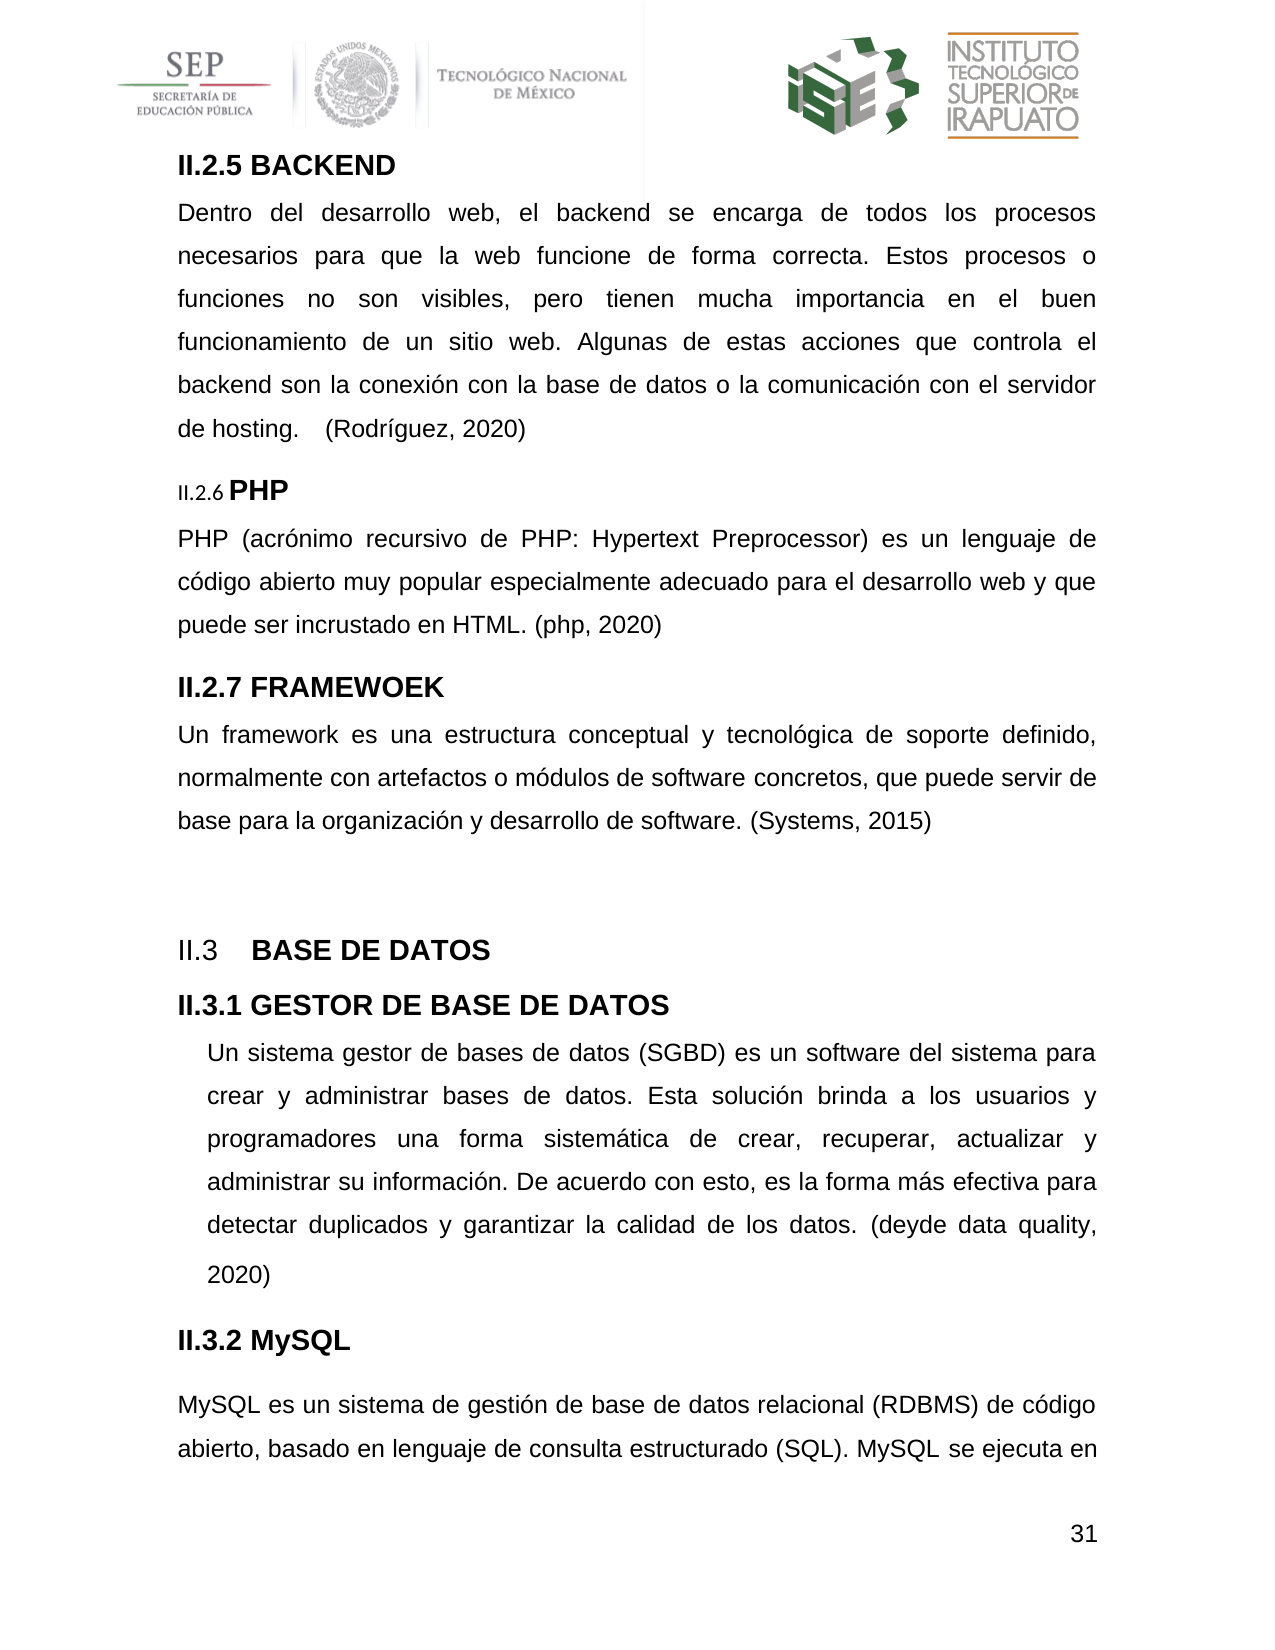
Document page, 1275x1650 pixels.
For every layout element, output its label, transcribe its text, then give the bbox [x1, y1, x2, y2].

subtitle MySQL [177, 1323, 1098, 1356]
text Un sistema gestor de bases de datos (SGBD) es un software del sistema para crear y administrar bases de datos. Esta solución brinda a los usuarios y programadores una forma sistemática de crear, recuperar, actualizar y administrar su información. De acuerdo con esto, es la forma más efectiva para detectar duplicados y garantizar la calidad de los datos. [207, 1038, 1098, 1289]
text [177, 1391, 1098, 1462]
subtitle BASE DE DATOS [177, 933, 1098, 967]
text PHP (acrónimo recursivo de PHP: Hypertext Preprocessor) es un lenguaje de código abierto muy popular especialmente adecuado para el desarrollo web y que puede ser incrustado en HTML. [177, 524, 1098, 639]
subtitle FRAMEWOEK [177, 670, 1098, 703]
subtitle PHP [177, 473, 1098, 507]
subtitle GESTOR DE BASE DE DATOS [177, 987, 1098, 1021]
picture [770, 0, 1214, 236]
text Un framework es una estructura conceptual y tecnológica de soporte definido, normalmente con artefactos o módulos de software concretos, que puede servir de base para la organización y desarrollo de software. [177, 720, 1098, 835]
picture [90, 0, 646, 236]
text Dentro del desarrollo web, el backend se encarga de todos los procesos necesarios para que la web funcione de forma correcta. Estos procesos o funciones no son visibles, pero tienen mucha importancia en el buen funcionamiento de un sitio web. Algunas de estas acciones que controla el backend son la conexión con la base de datos o la comunicación con el servidor de hosting. [177, 198, 1098, 442]
subtitle BACKEND [177, 148, 1098, 181]
